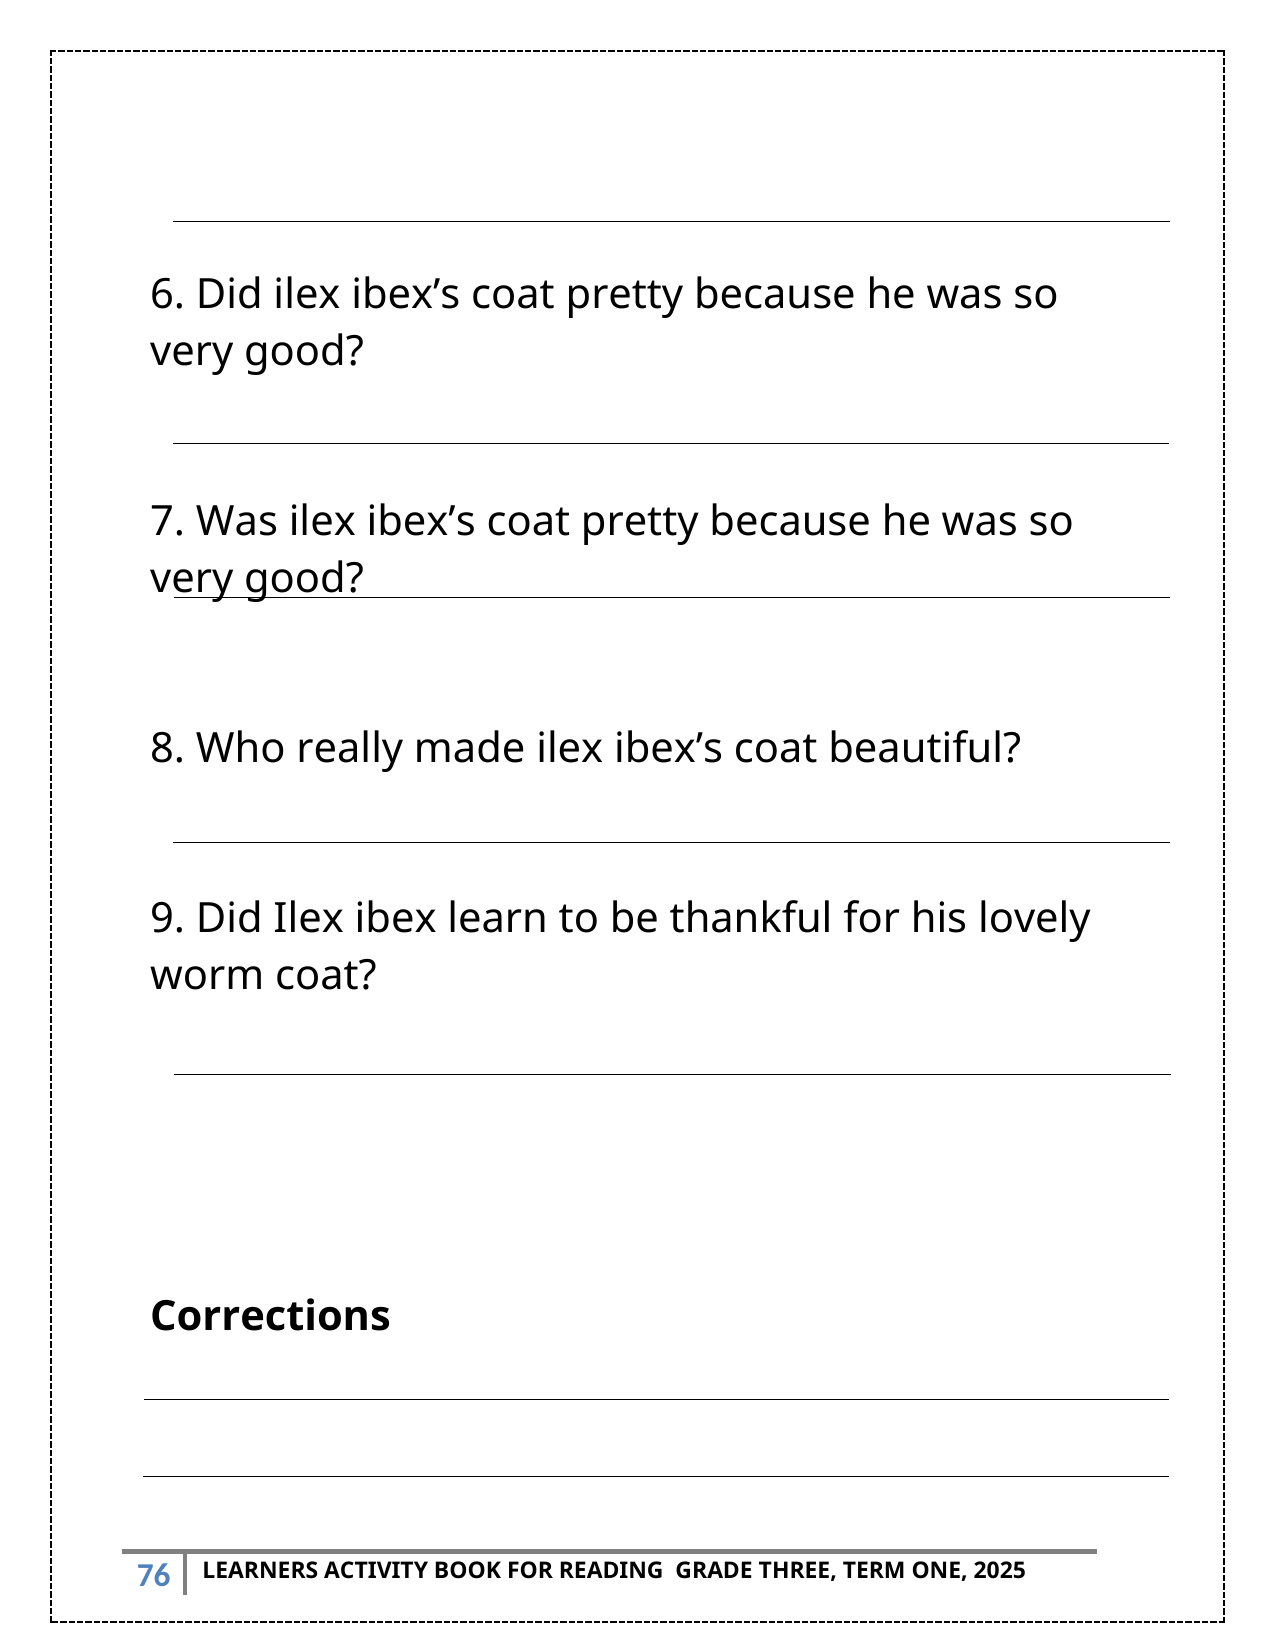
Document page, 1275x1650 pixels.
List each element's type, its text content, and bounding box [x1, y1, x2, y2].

text 7. Was ilex ibex’s coat pretty because he was so very good? [150, 491, 1125, 604]
text Corrections [150, 1285, 1125, 1342]
text 9. Did Ilex ibex learn to be thankful for his lovely worm coat? [150, 888, 1125, 1002]
text 8. Who really made ilex ibex’s coat beautiful? [150, 718, 1125, 774]
text 6. Did ilex ibex’s coat pretty because he was so very good? [150, 263, 1125, 377]
